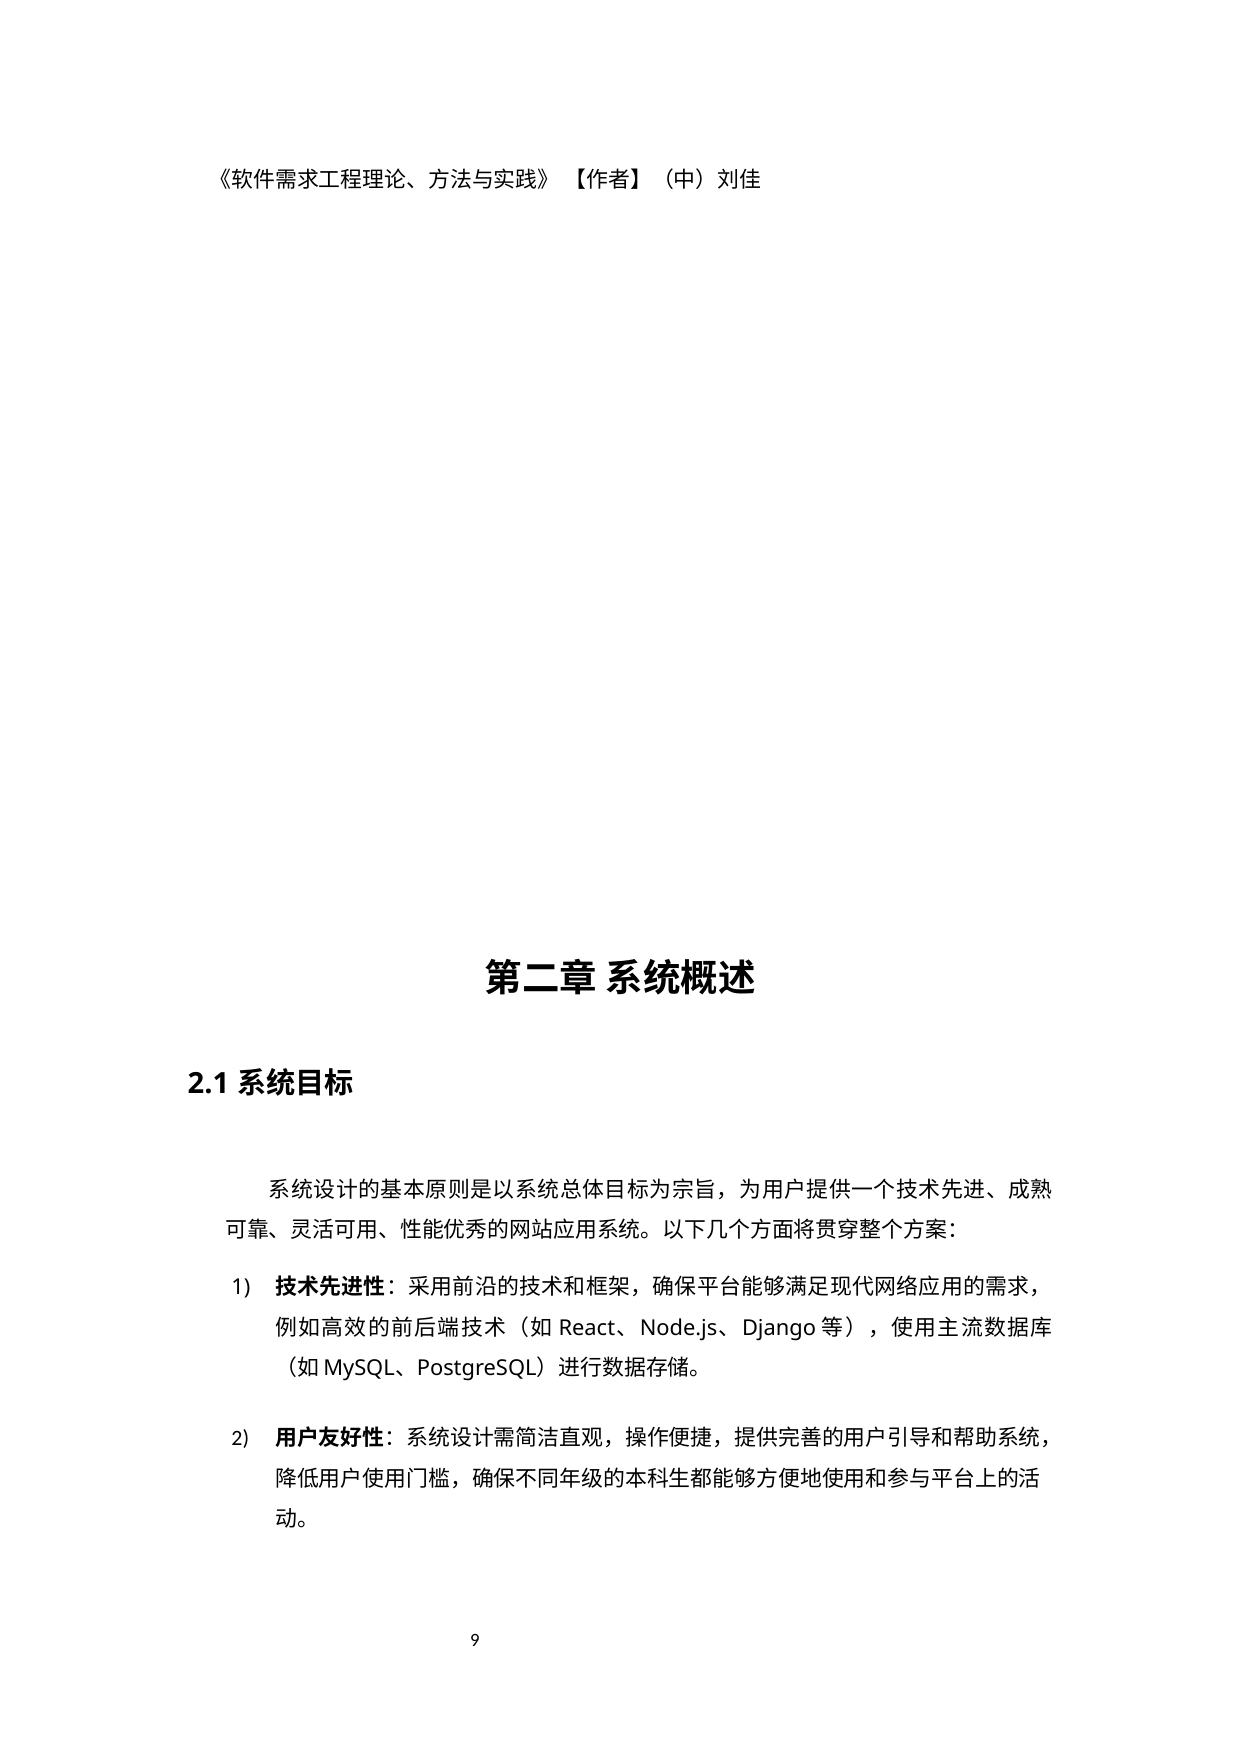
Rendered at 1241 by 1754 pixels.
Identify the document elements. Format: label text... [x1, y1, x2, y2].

text 《软件需求工程理论、方法与实践》 【作者】（中）刘佳 [187, 162, 1053, 194]
list 用户友好性：系统设计需简洁直观，操作便捷，提供完善的用户引导和帮助系统，降低用户使用门槛，确保不同年级的本科生都能够方便地使用和参与平台上的活动。 [231, 1419, 1053, 1533]
list 技术先进性：采用前沿的技术和框架，确保平台能够满足现代网络应用的需求，例如高效的前后端技术（如React、Node.js、Django等），使用主流数据库（如MySQL、PostgreSQL）进行数据存储。 [231, 1269, 1053, 1382]
subtitle 系统概述 [187, 943, 1053, 1008]
text 系统设计的基本原则是以系统总体目标为宗旨，为用户提供一个技术先进、成熟可靠、灵活可用、性能优秀的网站应用系统。以下几个方面将贯穿整个方案： [225, 1171, 1053, 1244]
subtitle 2.1 系统目标 [187, 1048, 1053, 1113]
